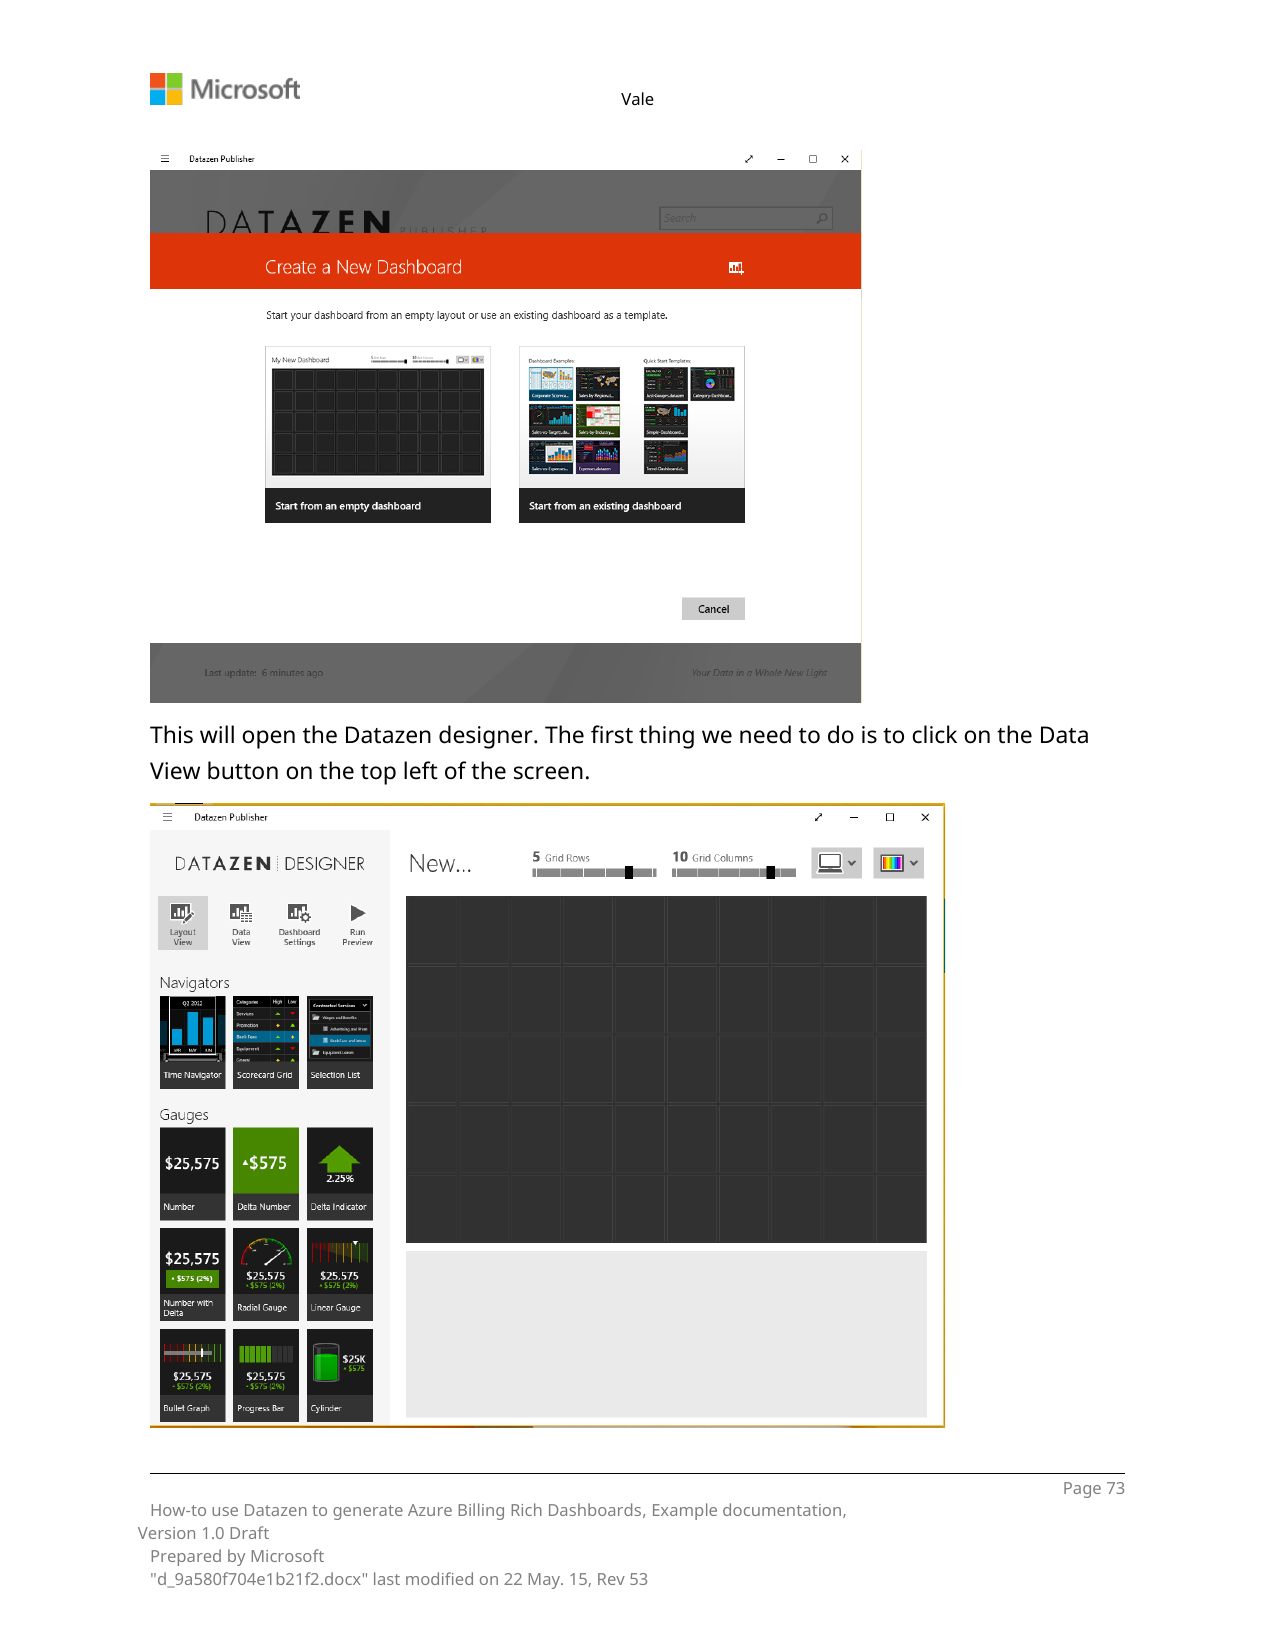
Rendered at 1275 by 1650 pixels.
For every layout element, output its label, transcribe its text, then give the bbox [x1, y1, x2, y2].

picture [150, 803, 946, 1428]
picture [150, 150, 862, 703]
picture [150, 73, 300, 106]
text This will open the Datazen designer. The first thing we need to do is to click on the Data View button on the top left of the screen. [150, 719, 1125, 787]
